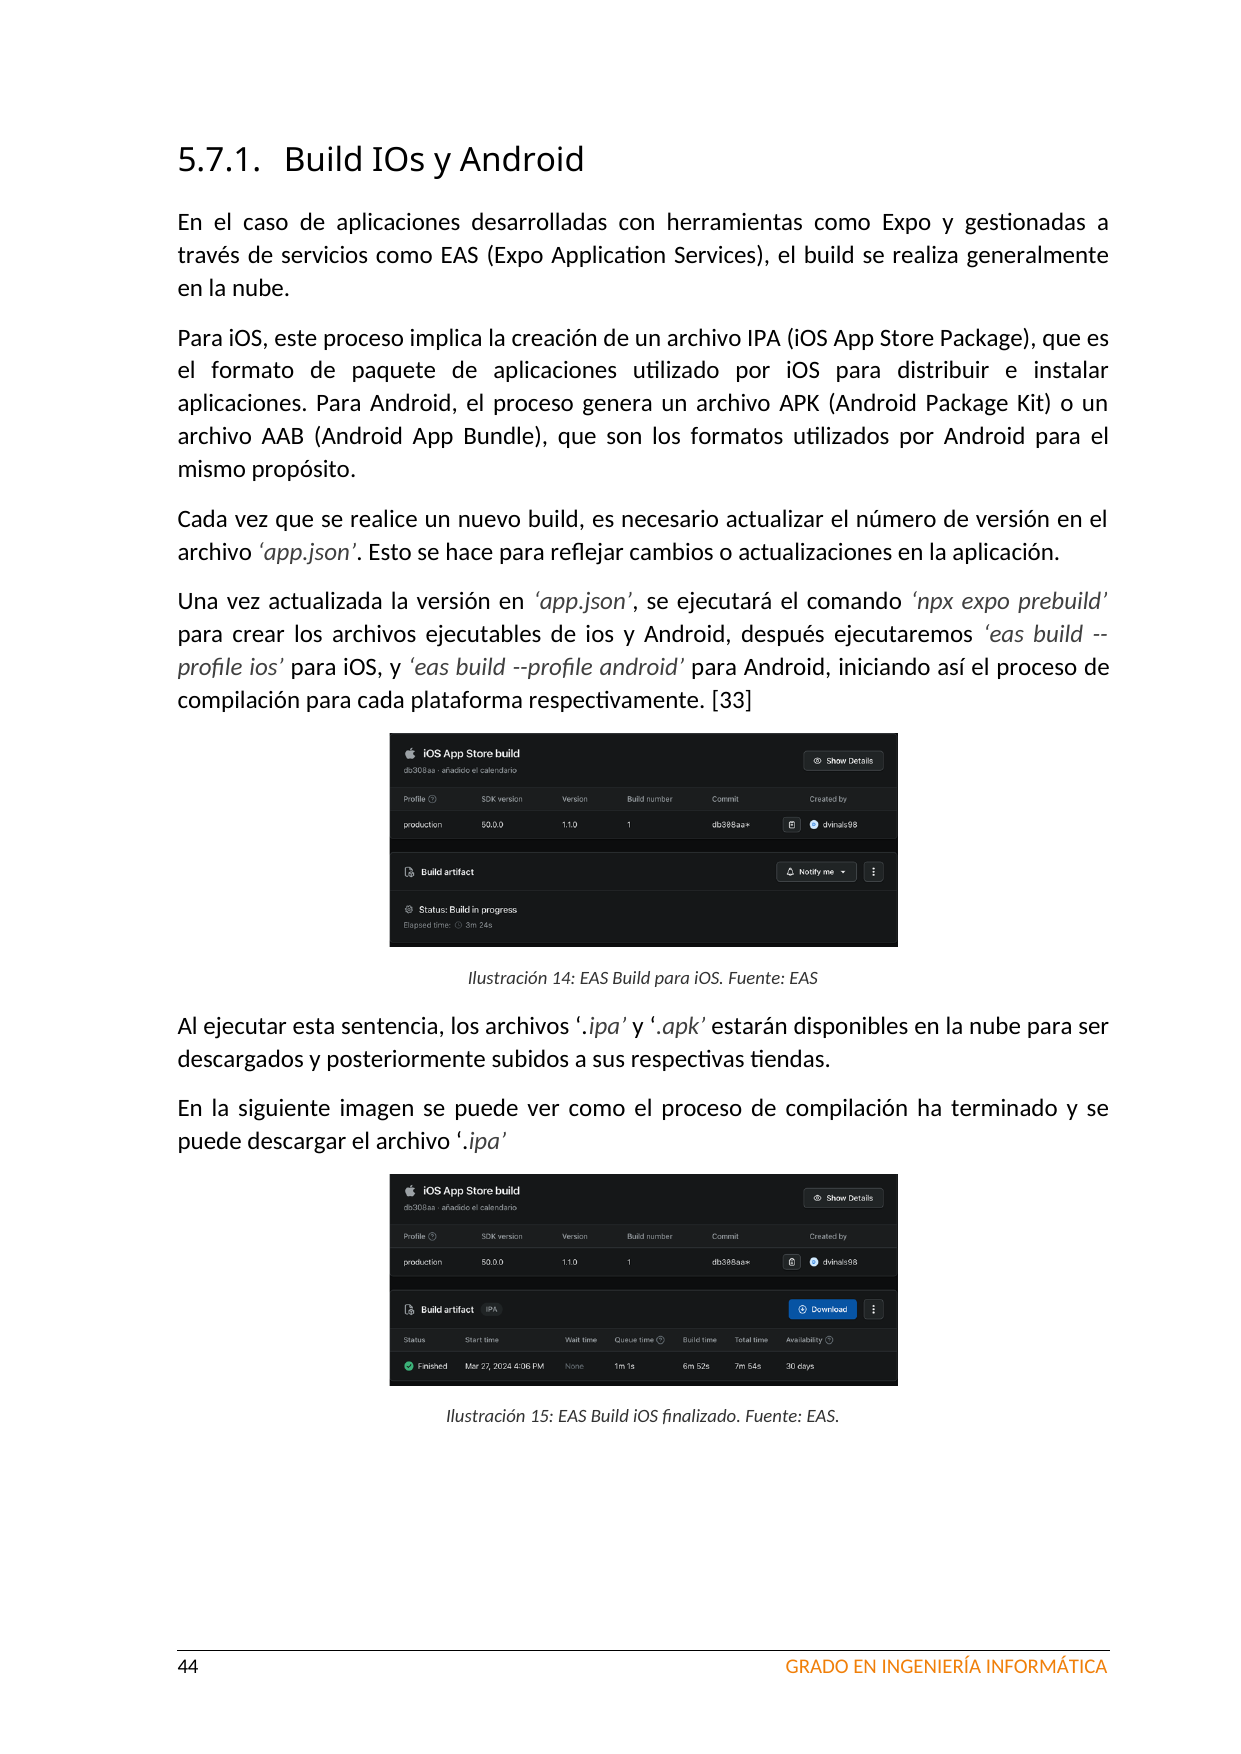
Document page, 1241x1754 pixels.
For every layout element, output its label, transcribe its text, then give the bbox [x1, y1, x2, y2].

text Ilustración 14: EAS Build para iOS. Fuente: EAS [177, 966, 1110, 989]
picture [389, 733, 898, 947]
picture [389, 1174, 898, 1386]
text Una vez actualizada la versión en ‘app.json’, se ejecutará el comando ‘npx expo prebuild’ para crear los archivos ejecutables de ios y Android, después ejecutaremos ‘eas build --profile ios’ para iOS, y ‘eas build --profile android’ para Android, iniciando así el proceso de compilación para cada plataforma respectivamente. [177, 585, 1110, 715]
text En el caso de aplicaciones desarrolladas con herramientas como Expo y gestionadas a través de servicios como EAS (Expo Application Services), el build se realiza generalmente en la nube. [177, 206, 1110, 303]
text Para iOS, este proceso implica la creación de un archivo IPA (iOS App Store Package), que es el formato de paquete de aplicaciones utilizado por iOS para distribuir e instalar aplicaciones. Para Android, el proceso genera un archivo APK (Android Package Kit) o un archivo AAB (Android App Bundle), que son los formatos utilizados por Android para el mismo propósito. [177, 322, 1110, 484]
subtitle Build IOs y Android [177, 136, 1110, 181]
text Ilustración 15: EAS Build iOS finalizado. Fuente: EAS. [177, 1404, 1110, 1427]
text Al ejecutar esta sentencia, los archivos ‘.ipa’ y ‘.apk’ estarán disponibles en la nube para ser descargados y posteriormente subidos a sus respectivas tiendas. [177, 1010, 1110, 1073]
text Cada vez que se realice un nuevo build, es necesario actualizar el número de versión en el archivo ‘app.json’. Esto se hace para reflejar cambios o actualizaciones en la aplicación. [177, 503, 1110, 566]
text En la siguiente imagen se puede ver como el proceso de compilación ha terminado y se puede descargar el archivo ‘.ipa’ [177, 1092, 1110, 1156]
